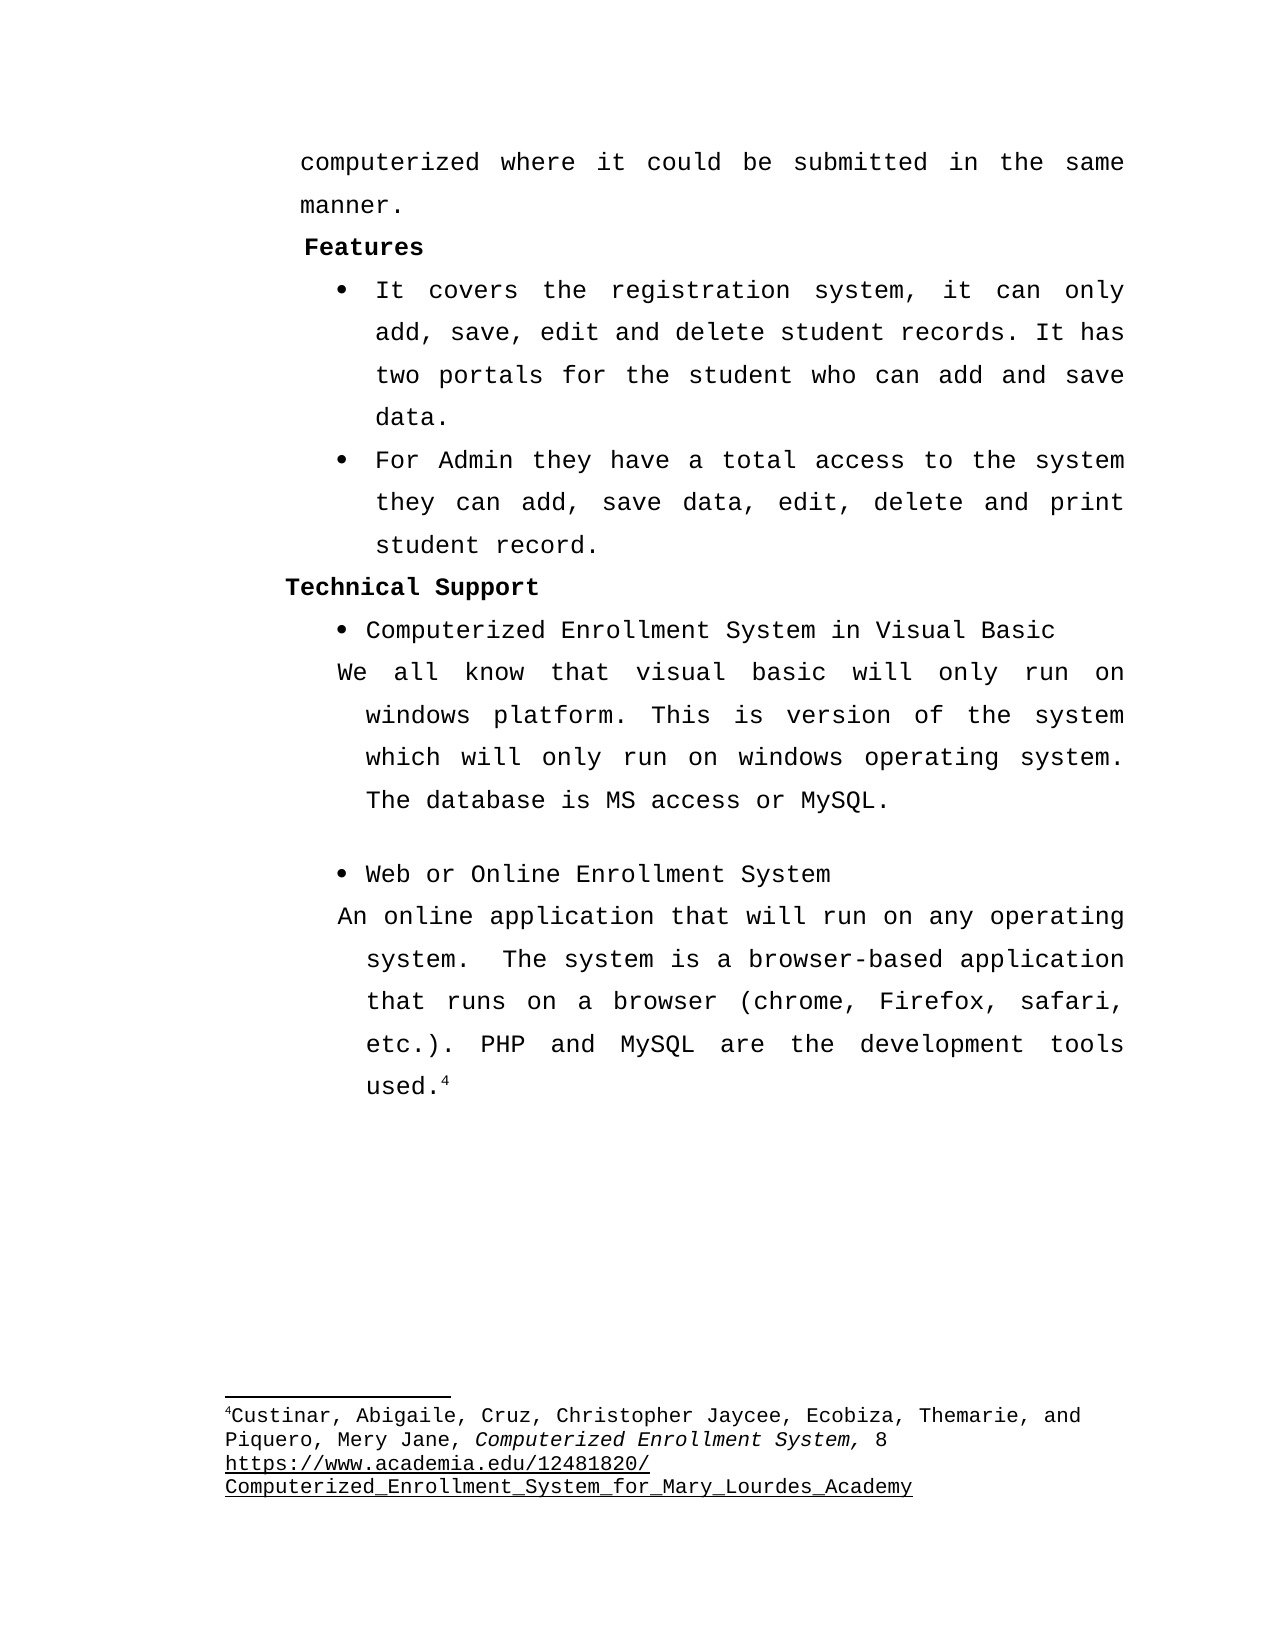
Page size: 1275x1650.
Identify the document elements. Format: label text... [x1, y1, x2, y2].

text Features [244, 235, 1125, 263]
list Web or Online Enrollment System [337, 861, 1125, 889]
list Computerized Enrollment System in Visual Basic [337, 617, 1125, 646]
text Technical Support [225, 575, 1125, 603]
text We all know that visual basic will only run on windows platform. This is version of the system which will only run on windows operating system. The database is MS access or MySQL. [337, 660, 1125, 816]
list It covers the registration system, it can only add, save, edit and delete student records. It has two portals for the student who can add and save data. [337, 277, 1125, 433]
text An online application that will run on any operating system. The system is a browser-based application that runs on a browser (chrome, Firefox, safari, etc.). PHP and MySQL are the development tools used. [337, 904, 1125, 1102]
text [300, 150, 1125, 221]
list For Admin they have a total access to the system they can add, save data, edit, delete and print student record. [337, 447, 1125, 561]
